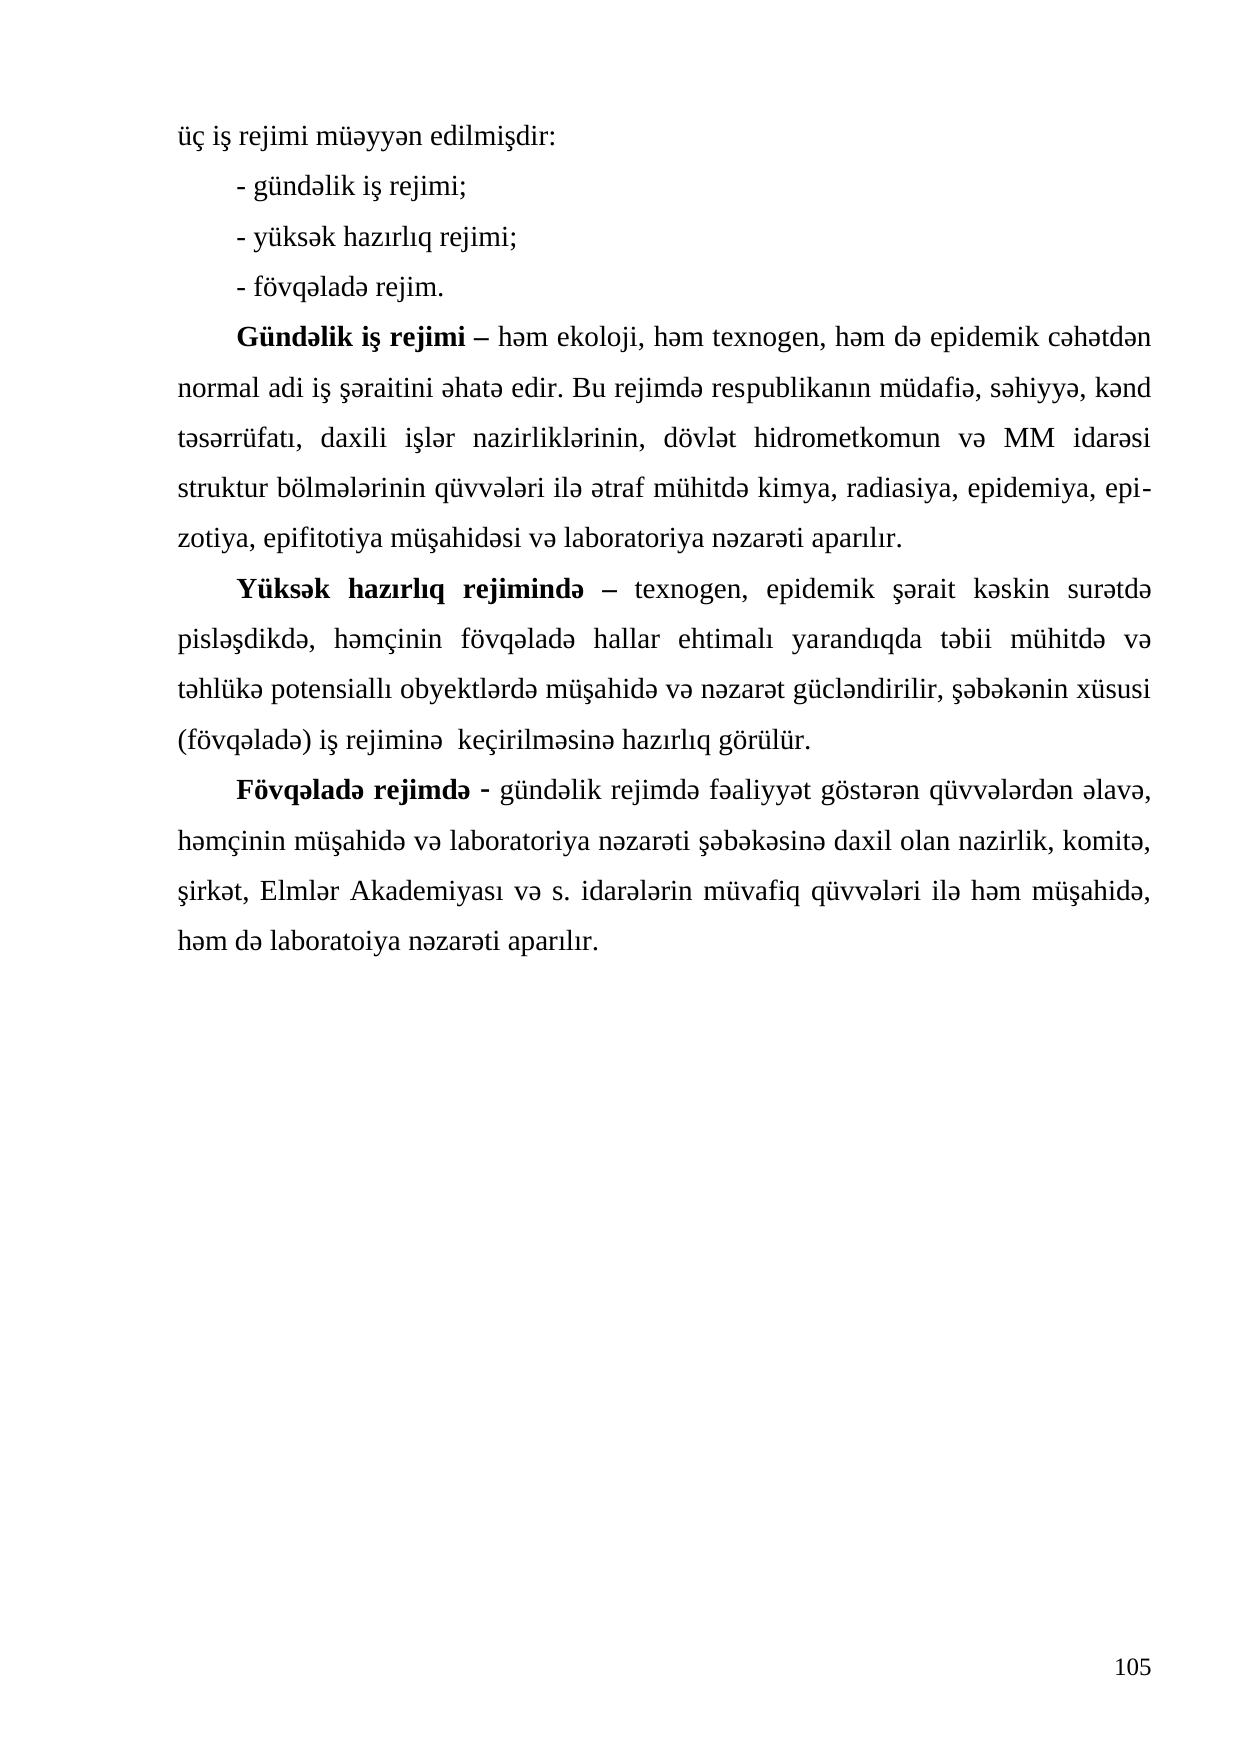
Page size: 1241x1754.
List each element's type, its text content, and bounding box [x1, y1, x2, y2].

list - fövqəladə rejim. [177, 269, 1152, 303]
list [177, 118, 1152, 152]
text Gündəlik iş rejimi – həm ekoloji, həm texnogen, həm də epidemik cəhətdən normal adi iş şəraitini əhatə edir. Bu rejimdə respublikanın müdafiə, səhiyyə, kənd təsərrüfatı, daxili işlər nazirliklərinin, dövlət hidrometkomun və MM idarəsi struktur bölmələrinin qüvvələri ilə ətraf mühitdə kimya, radiasiya, epidemiya, epizotiya, epifitotiya müşahidəsi və laboratoriya nəzarəti aparılır. [177, 319, 1152, 554]
text Yüksək hazırlıq rejimində – texnogen, epidemik şərait kəskin surətdə pisləşdikdə, həmçinin fövqəladə hallar ehtimalı yarandıqda təbii mühitdə və təhlükə potensiallı obyektlərdə müşahidə və nəzarət gücləndirilir, şəbəkənin xüsusi (fövqəladə) iş rejiminə keçirilməsinə hazırlıq görülür. [177, 571, 1152, 755]
list - gündəlik iş rejimi; [177, 168, 1152, 202]
list - yüksək hazırlıq rejimi; [177, 219, 1152, 252]
text Fövqəladə rejimdə gündəlik rejimdə fəaliyyət göstərən qüvvələrdən əlavə, həmçinin müşahidə və laboratoriya nəzarəti şəbəkəsinə daxil olan nazirlik, komitə, şirkət, Elmlər Akademiyası və s. idarələrin müvafiq qüvvələri ilə həm müşahidə, həm də laboratoiya nəzarəti aparılır. [177, 772, 1152, 957]
